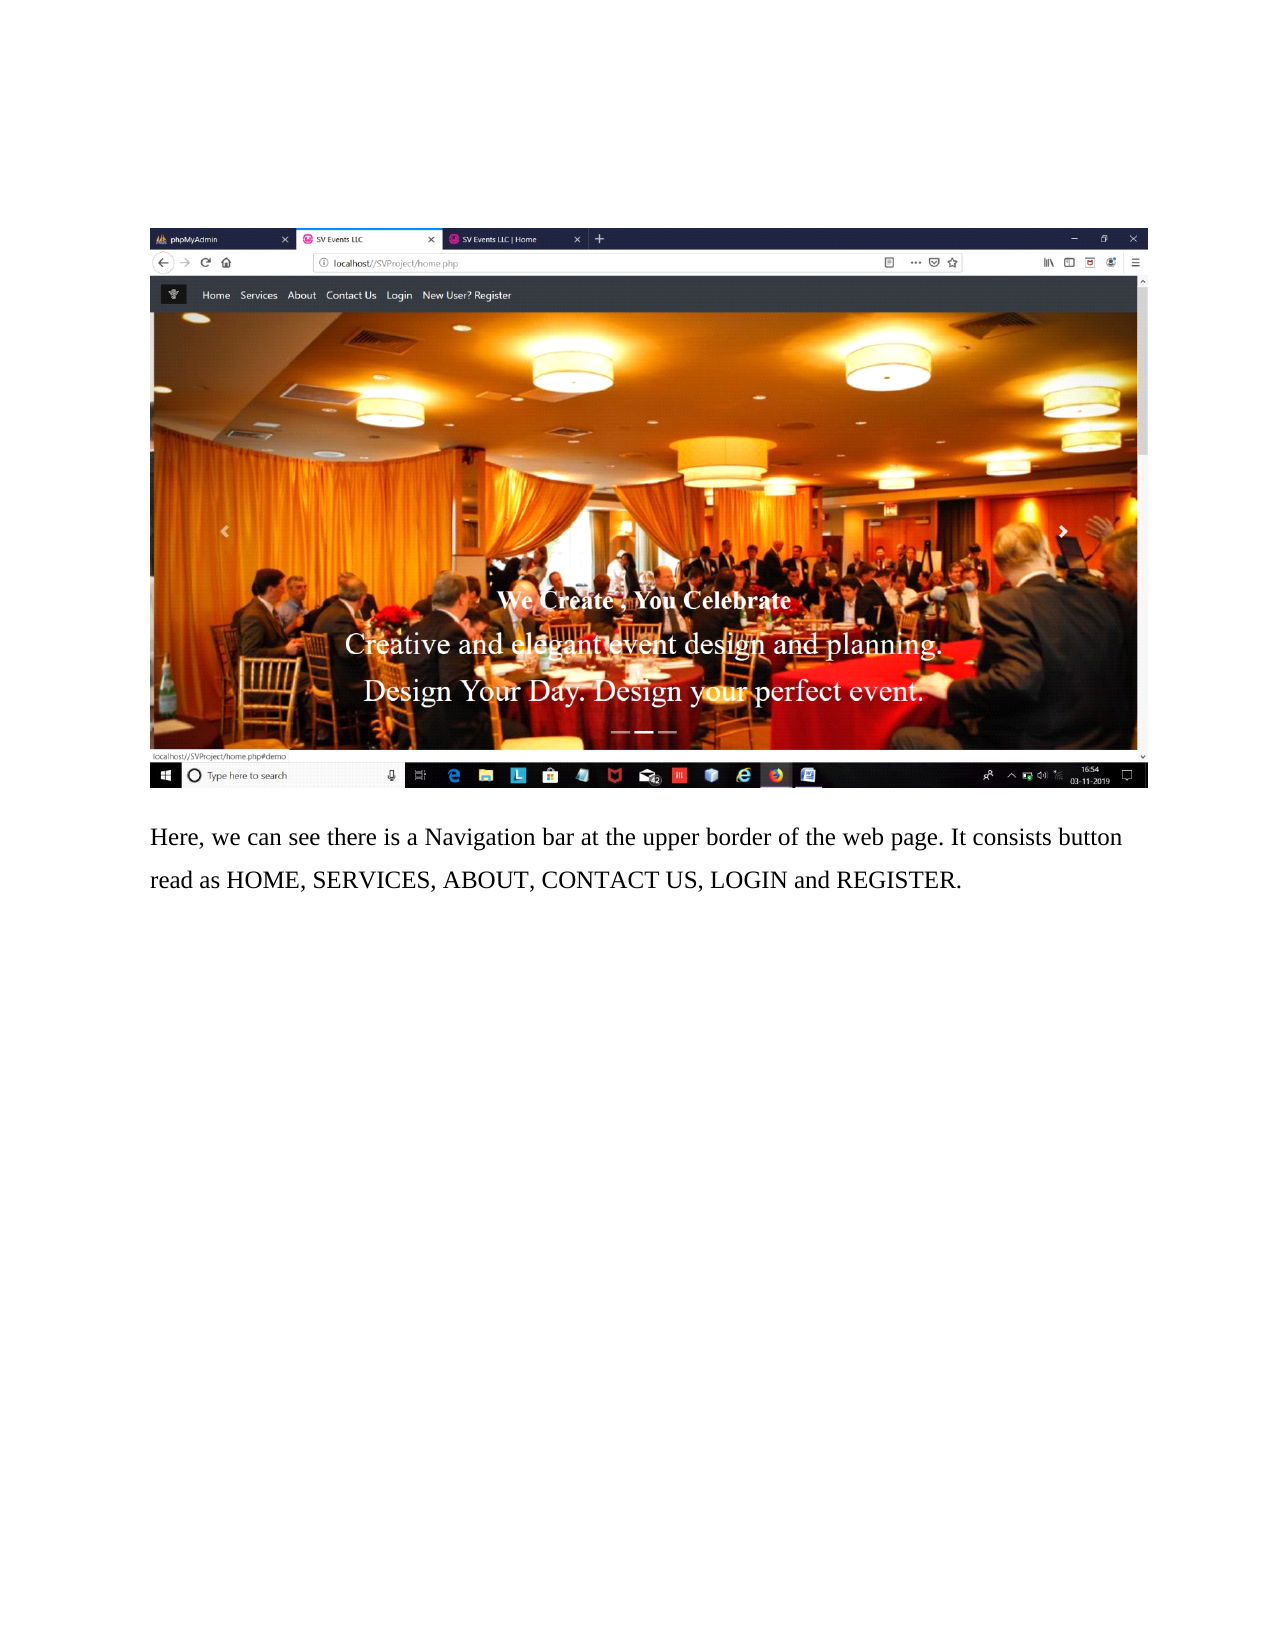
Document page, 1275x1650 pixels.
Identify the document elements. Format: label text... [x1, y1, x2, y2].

text Here, we can see there is a Navigation bar at the upper border of the web page. It consists button read as HOME, SERVICES, ABOUT, CONTACT US, LOGIN and REGISTER. [150, 822, 1125, 894]
picture [150, 228, 1148, 788]
